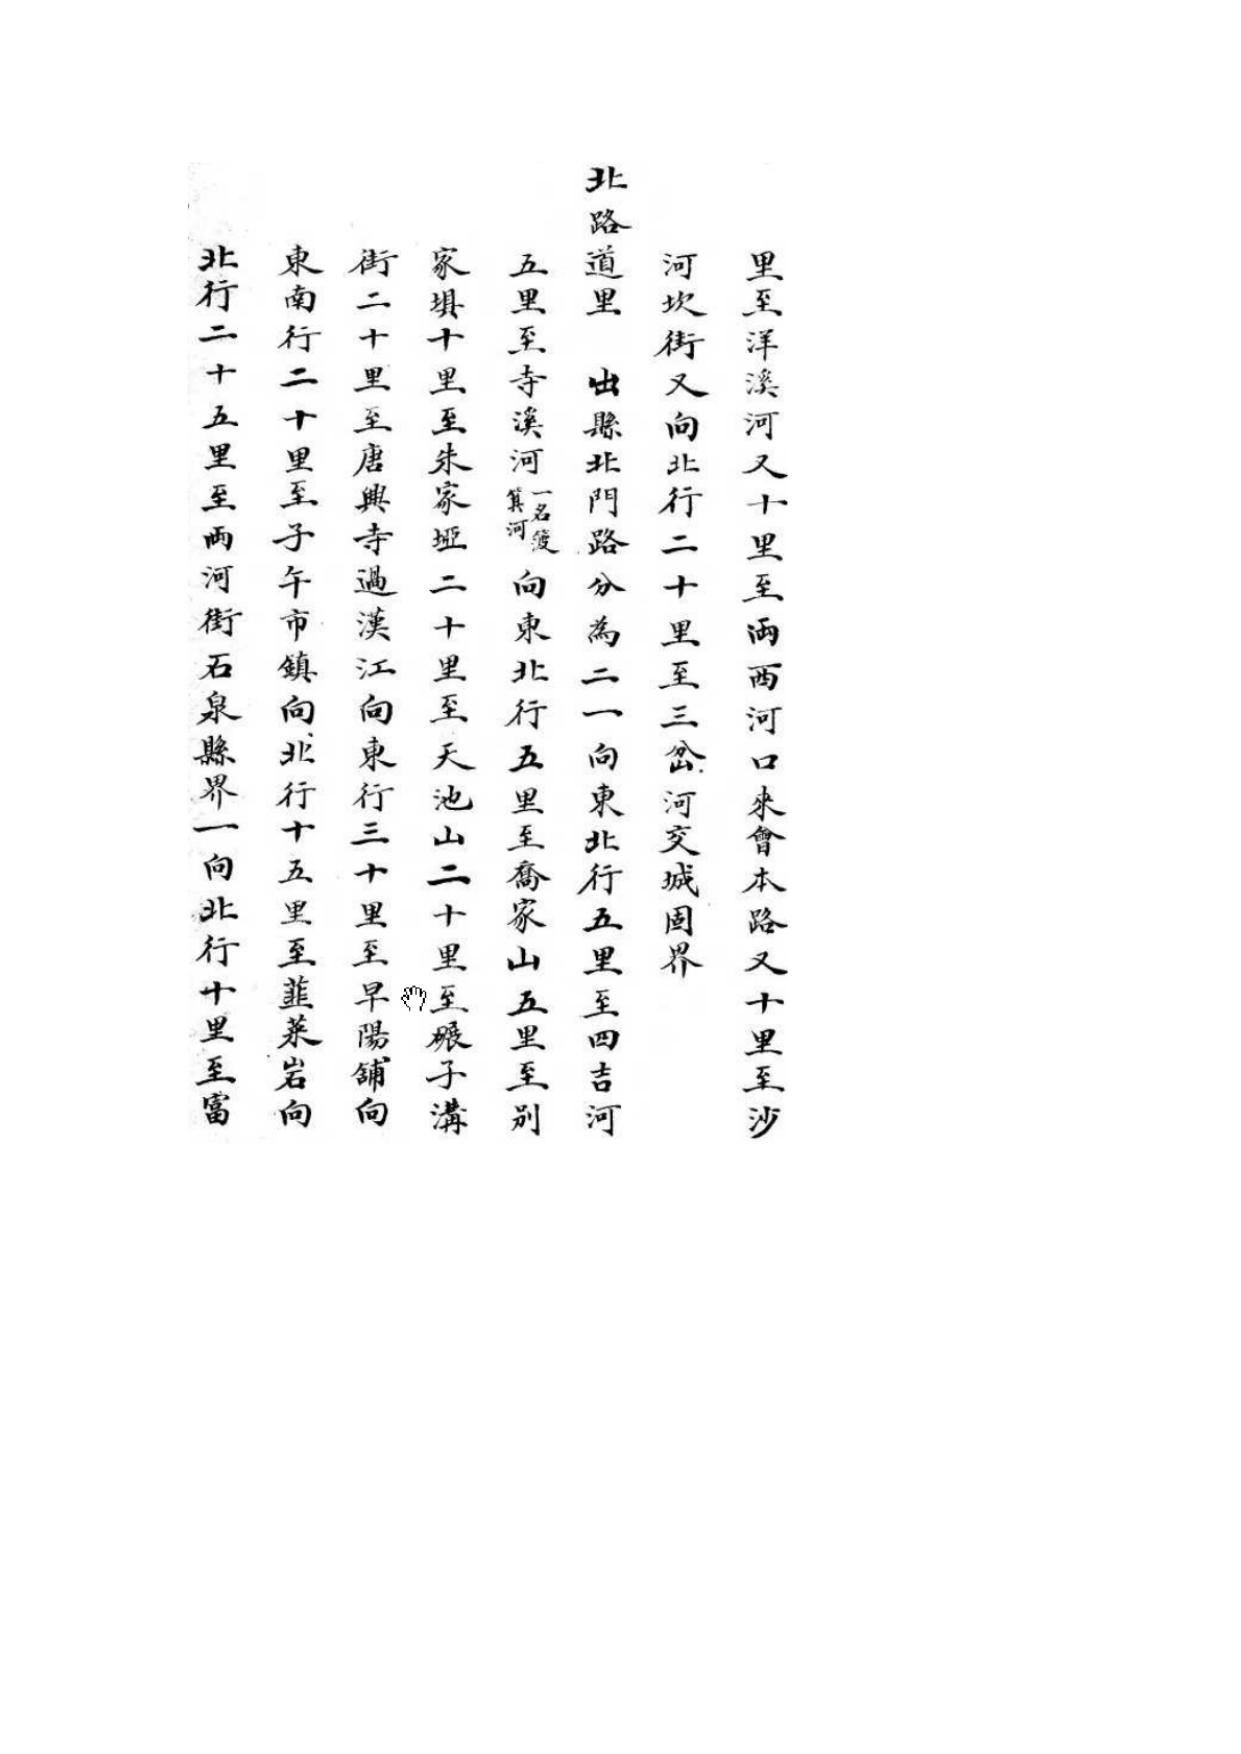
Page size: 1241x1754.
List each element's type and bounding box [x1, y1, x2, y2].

picture [187, 162, 788, 1144]
